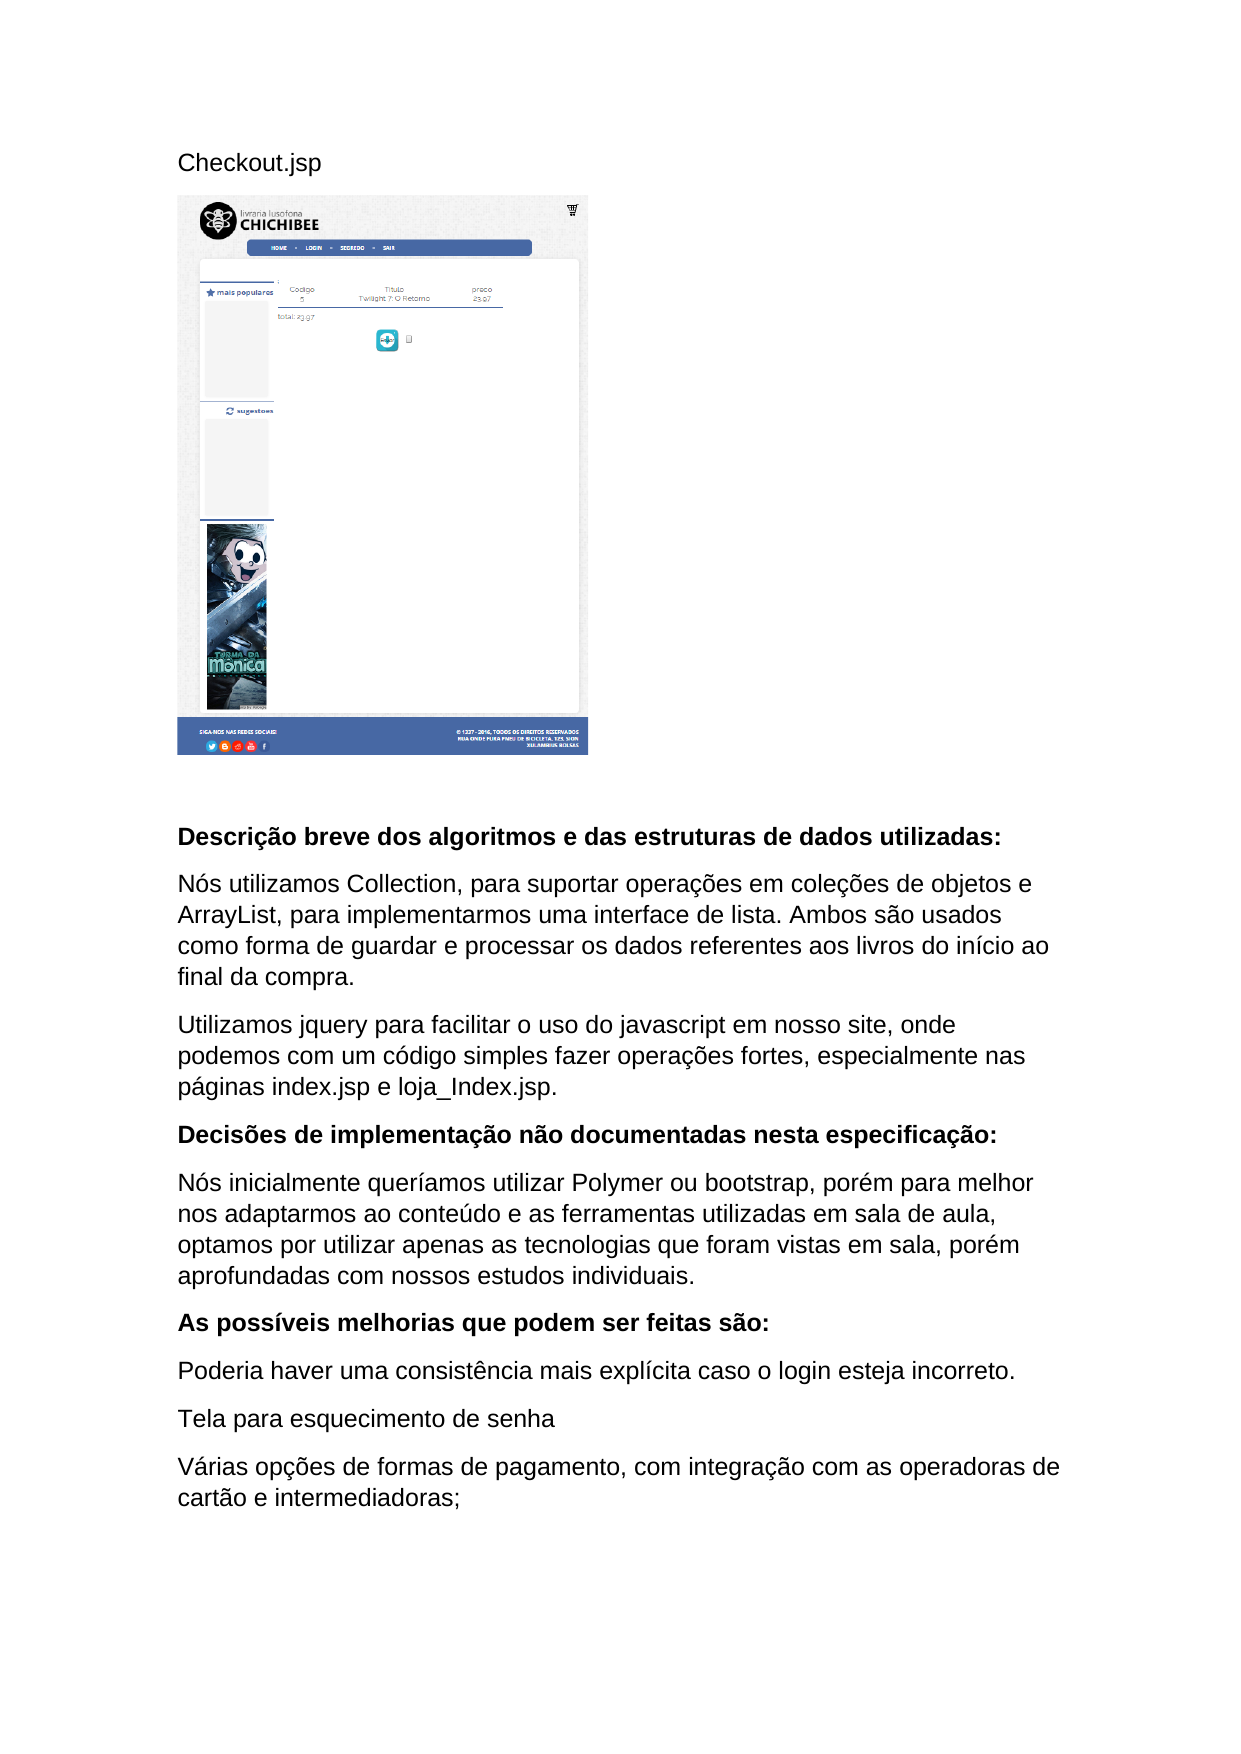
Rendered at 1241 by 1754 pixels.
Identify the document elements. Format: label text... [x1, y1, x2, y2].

text Poderia haver uma consistência mais explícita caso o login esteja incorreto. [177, 1356, 1063, 1385]
text As possíveis melhorias que podem ser feitas são: [177, 1308, 1063, 1337]
text Checkout.jsp [177, 148, 1063, 176]
text Nós utilizamos Collection, para suportar operações em coleções de objetos e ArrayList, para implementarmos uma interface de lista. Ambos são usados como forma de guardar e processar os dados referentes aos livros do início ao final da compra. [177, 869, 1063, 991]
text Nós inicialmente queríamos utilizar Polymer ou bootstrap, porém para melhor nos adaptarmos ao conteúdo e as ferramentas utilizadas em sala de aula, optamos por utilizar apenas as tecnologias que foram vistas em sala, porém aprofundadas com nossos estudos individuais. [177, 1167, 1063, 1289]
text Utilizamos jquery para facilitar o uso do javascript em nosso site, onde podemos com um código simples fazer operações fortes, especialmente nas páginas index.jsp e loja_Index.jsp. [177, 1010, 1063, 1101]
text Decisões de implementação não documentadas nesta especificação: [177, 1120, 1063, 1148]
text Tela para esquecimento de senha [177, 1404, 1063, 1432]
picture [177, 195, 589, 755]
text Descrição breve dos algoritmos e das estruturas de dados utilizadas: [177, 821, 1063, 850]
text Várias opções de formas de pagamento, com integração com as operadoras de cartão e intermediadoras; [177, 1451, 1063, 1511]
